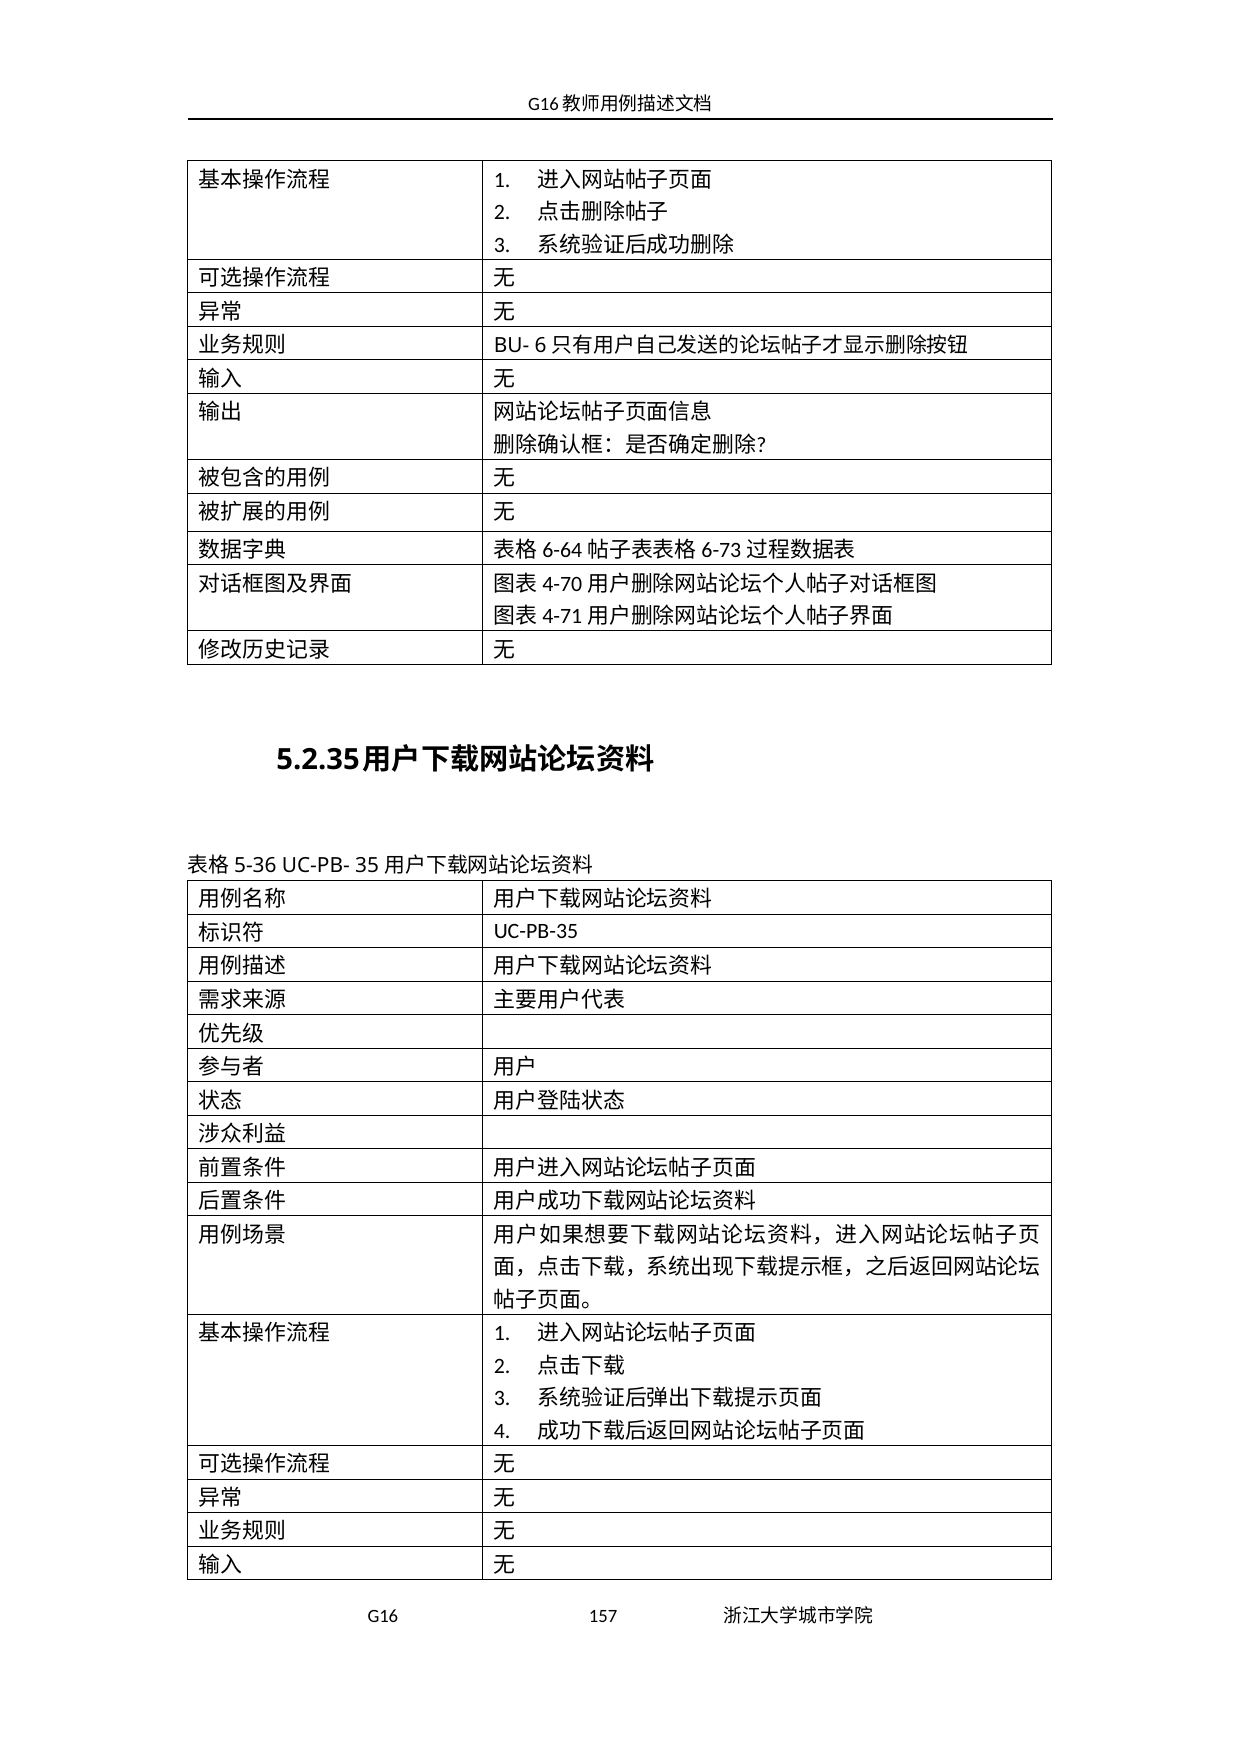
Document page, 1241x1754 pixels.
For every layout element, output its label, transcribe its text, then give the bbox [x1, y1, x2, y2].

text 表格 5-36 UC-PB- 35 用户下载网站论坛资料 [187, 847, 1053, 880]
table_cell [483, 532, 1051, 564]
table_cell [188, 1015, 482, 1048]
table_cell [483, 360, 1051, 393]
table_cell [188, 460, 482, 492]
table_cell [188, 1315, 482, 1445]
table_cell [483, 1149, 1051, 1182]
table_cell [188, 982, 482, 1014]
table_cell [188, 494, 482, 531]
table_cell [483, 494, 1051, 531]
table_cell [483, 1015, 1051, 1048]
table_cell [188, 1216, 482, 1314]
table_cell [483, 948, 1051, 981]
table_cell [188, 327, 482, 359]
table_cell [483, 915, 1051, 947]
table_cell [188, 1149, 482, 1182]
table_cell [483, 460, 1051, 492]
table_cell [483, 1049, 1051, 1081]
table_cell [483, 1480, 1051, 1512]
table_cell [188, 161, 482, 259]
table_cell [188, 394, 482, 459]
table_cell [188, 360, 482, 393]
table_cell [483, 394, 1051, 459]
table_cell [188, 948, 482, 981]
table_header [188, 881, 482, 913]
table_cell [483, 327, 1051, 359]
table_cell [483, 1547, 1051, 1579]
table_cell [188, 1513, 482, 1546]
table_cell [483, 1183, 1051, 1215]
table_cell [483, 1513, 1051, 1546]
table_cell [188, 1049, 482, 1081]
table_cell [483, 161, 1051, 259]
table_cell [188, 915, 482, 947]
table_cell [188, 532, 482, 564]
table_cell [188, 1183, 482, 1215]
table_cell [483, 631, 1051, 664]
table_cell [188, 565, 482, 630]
subtitle 用户下载网站论坛资料 [276, 724, 1053, 789]
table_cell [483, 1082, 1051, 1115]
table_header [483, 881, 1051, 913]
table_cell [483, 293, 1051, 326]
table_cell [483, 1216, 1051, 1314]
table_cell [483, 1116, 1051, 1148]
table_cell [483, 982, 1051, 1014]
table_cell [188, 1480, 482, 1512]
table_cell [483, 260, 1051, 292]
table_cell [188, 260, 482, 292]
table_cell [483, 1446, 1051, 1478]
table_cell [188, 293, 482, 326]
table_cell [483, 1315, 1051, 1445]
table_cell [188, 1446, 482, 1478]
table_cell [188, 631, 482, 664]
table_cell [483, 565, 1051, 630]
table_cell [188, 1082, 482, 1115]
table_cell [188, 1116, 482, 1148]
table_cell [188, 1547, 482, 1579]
